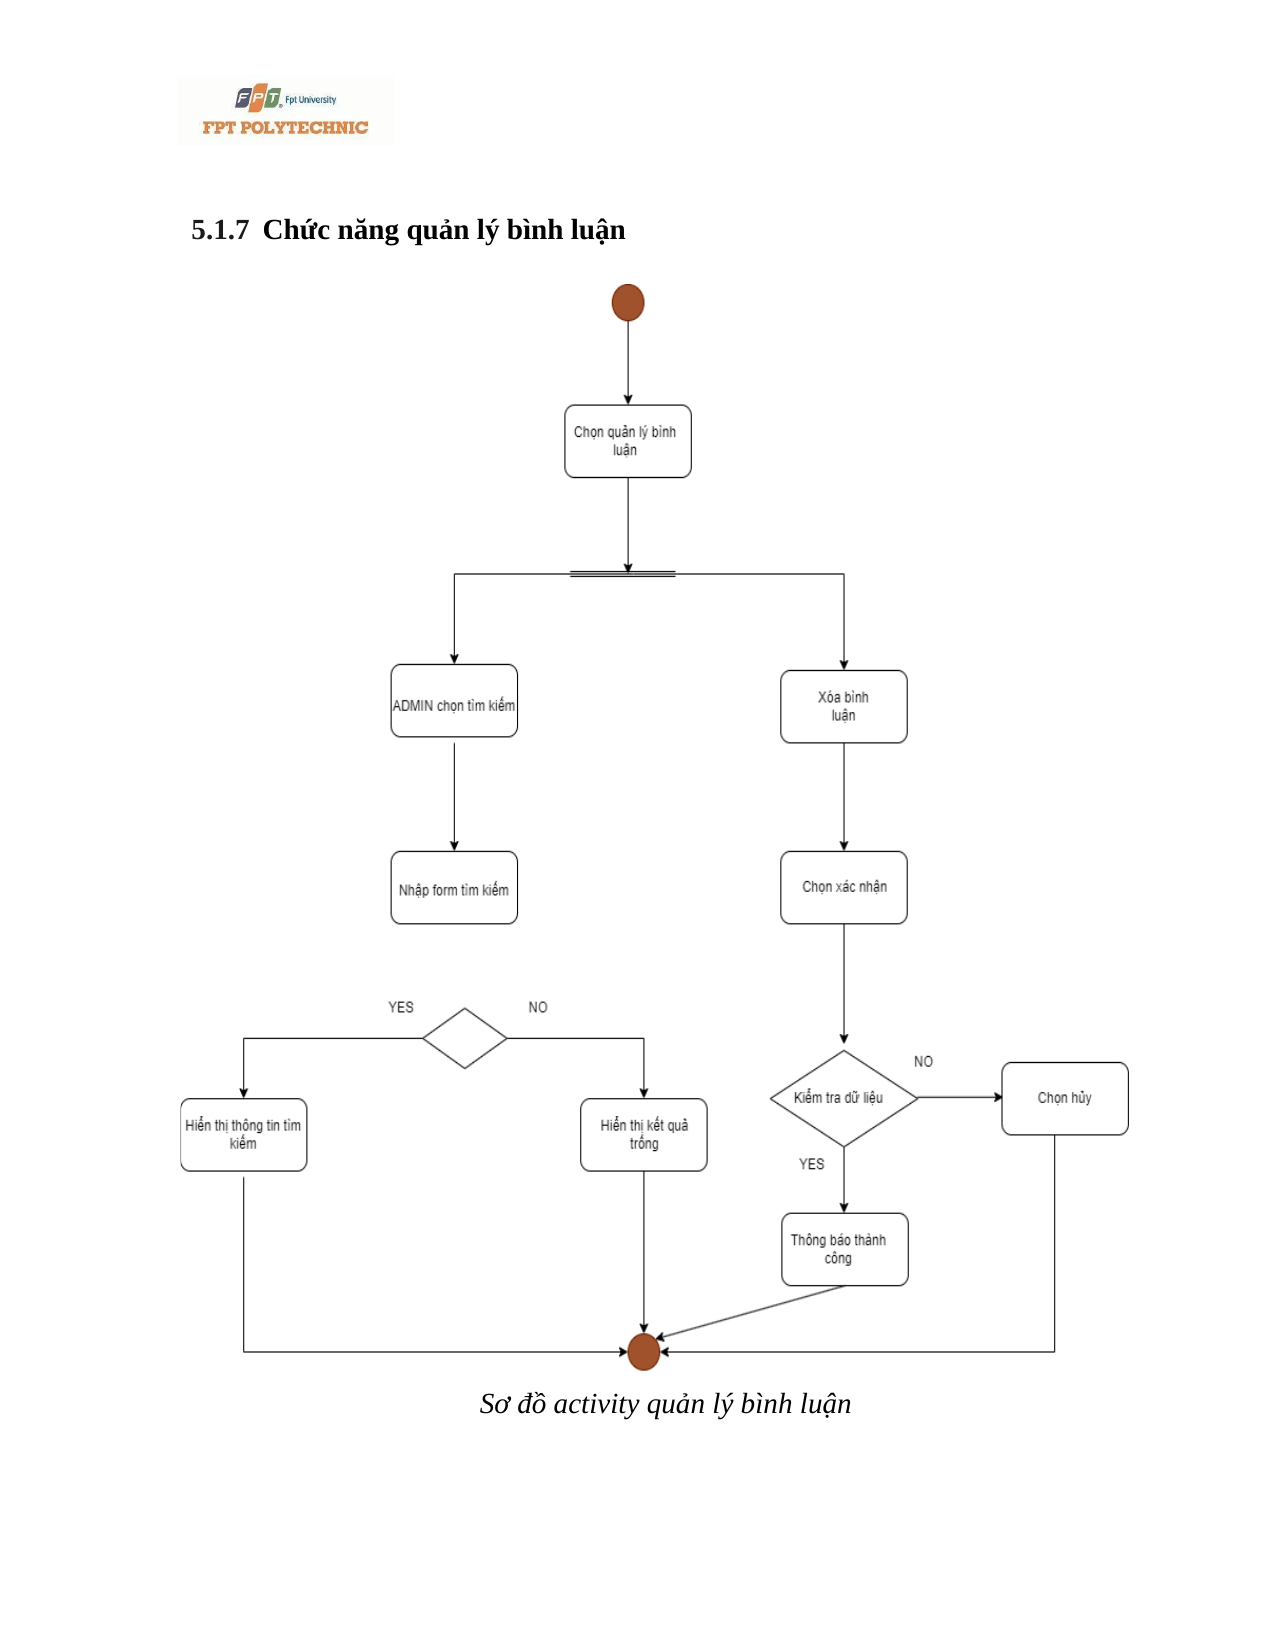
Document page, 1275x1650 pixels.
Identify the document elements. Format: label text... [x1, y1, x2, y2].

subtitle Chức năng quản lý bình luận [191, 212, 1198, 246]
picture [180, 284, 1130, 1372]
text Sơ đồ activity quản lý bình luận [237, 1386, 1096, 1420]
picture [177, 75, 395, 146]
